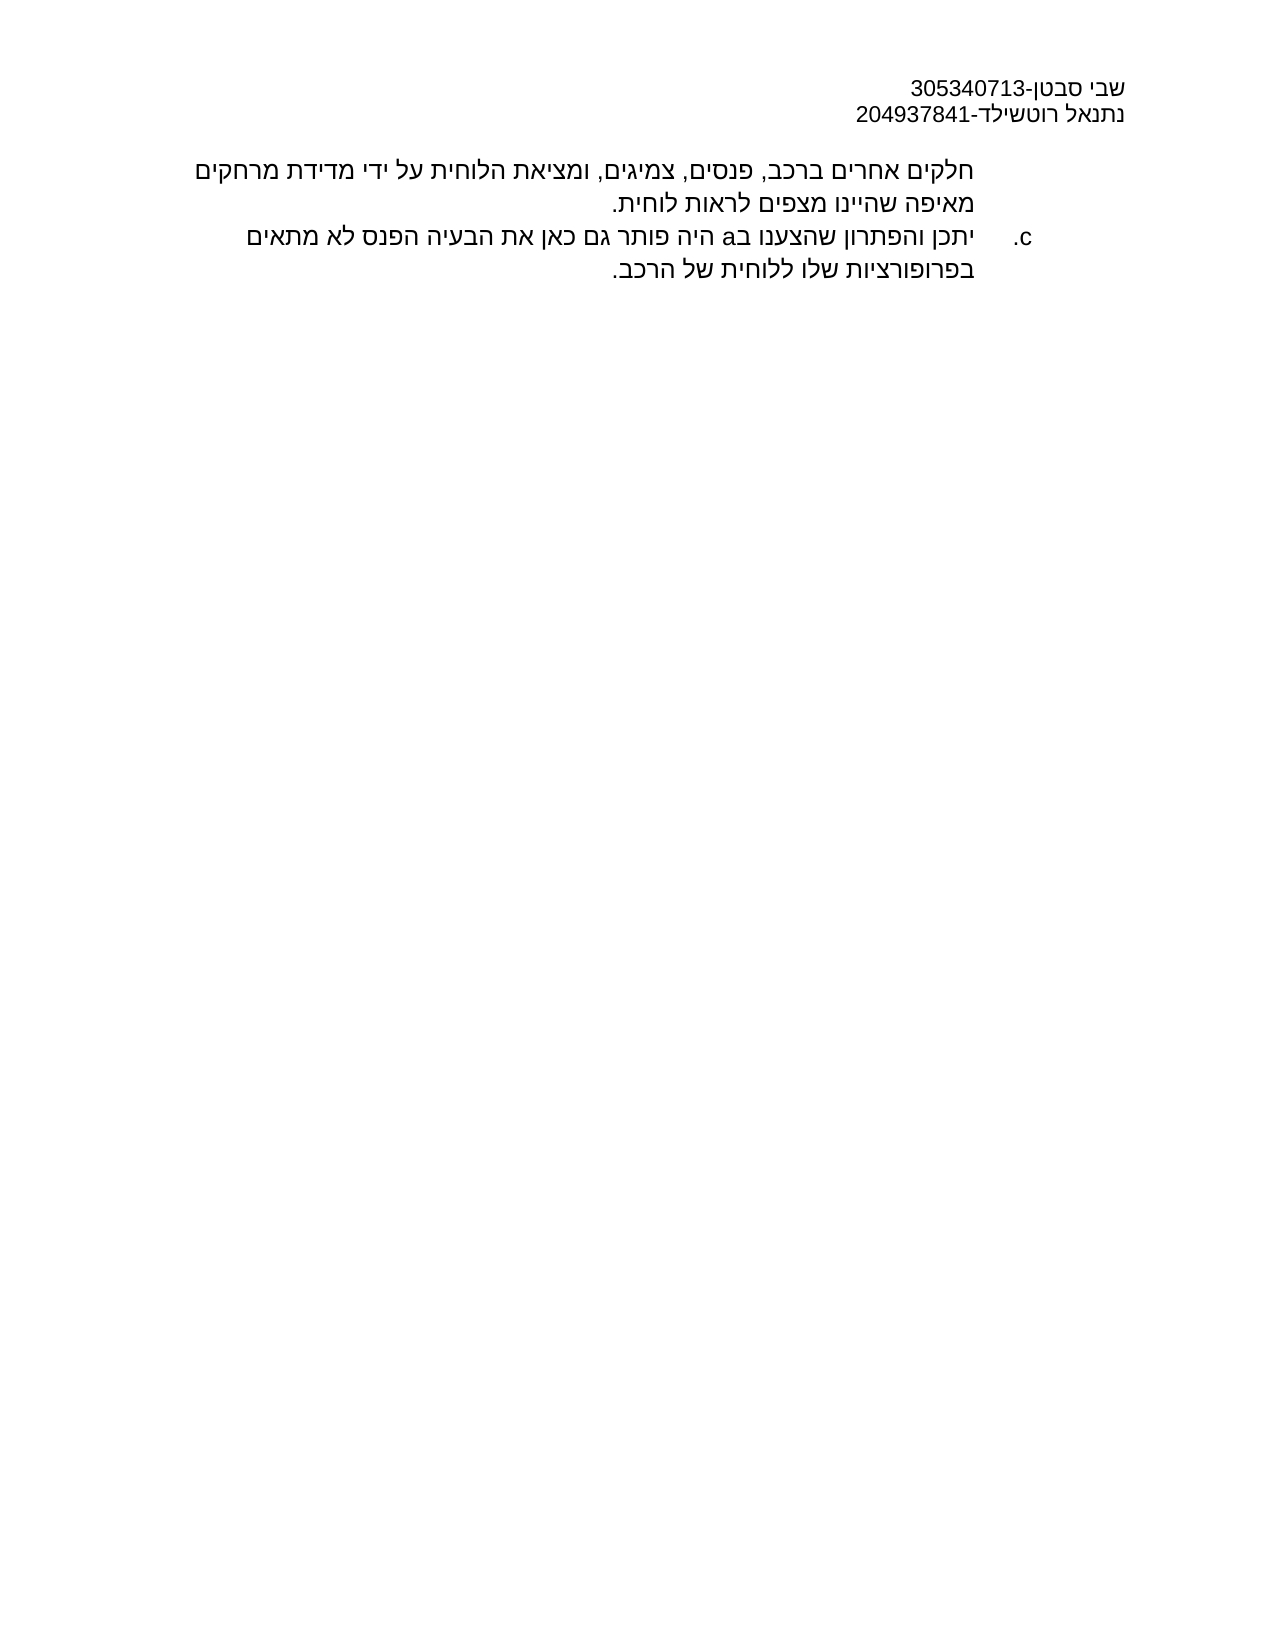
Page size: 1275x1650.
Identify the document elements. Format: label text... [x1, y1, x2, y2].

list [150, 156, 1012, 217]
list יתכן והפתרון שהצענו בa היה פותר גם כאן את הבעיה הפנס לא מתאים בפרופורציות שלו ללוחית של הרכב. [150, 222, 1012, 283]
